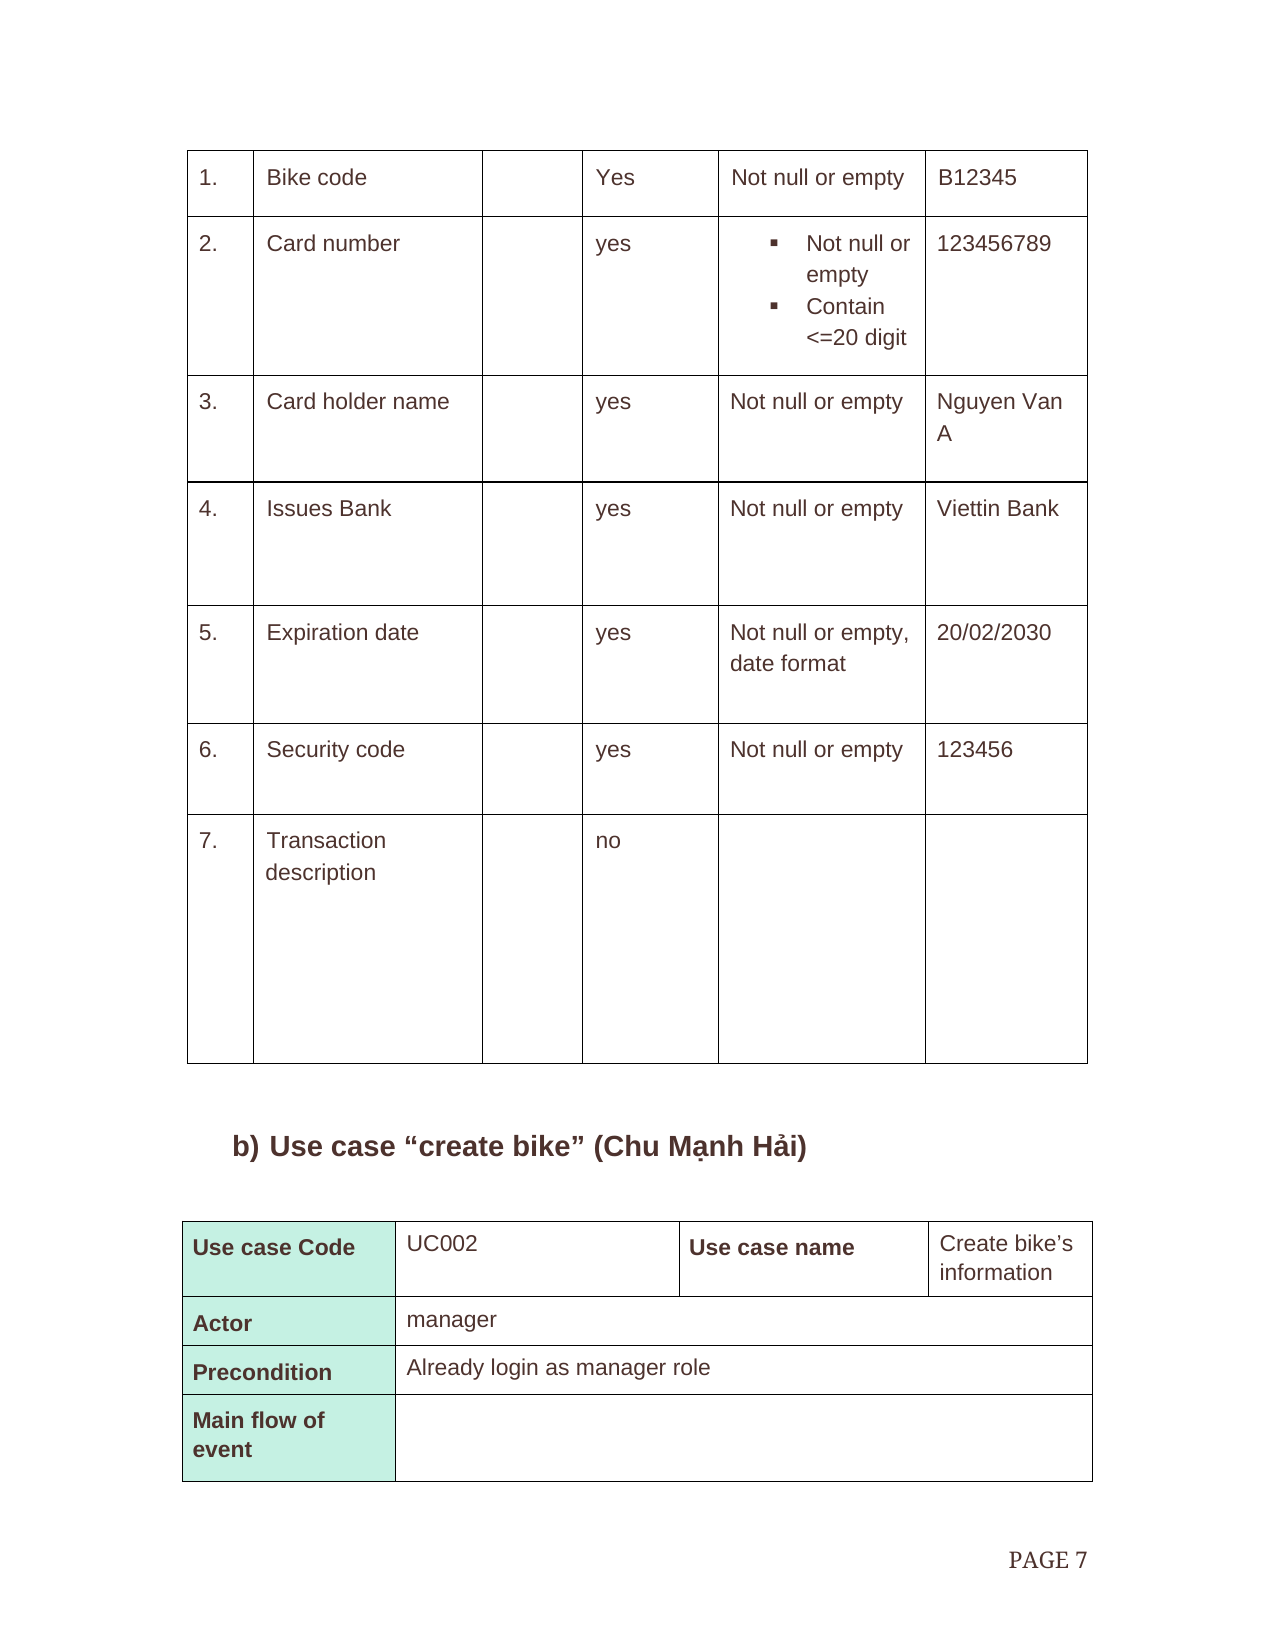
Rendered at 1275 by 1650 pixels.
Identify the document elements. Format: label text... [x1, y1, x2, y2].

table_cell Issues Bank [254, 483, 482, 605]
table_header UC002 [396, 1222, 679, 1296]
table_cell 20/02/2030 [926, 606, 1087, 723]
table_cell [188, 217, 253, 375]
table_cell Already login as manager role [396, 1346, 1092, 1394]
table_cell [188, 483, 253, 605]
table_cell Viettin Bank [926, 483, 1087, 605]
table_cell yes [583, 376, 718, 481]
table_cell [188, 815, 253, 1063]
table_cell Nguyen Van A [926, 376, 1087, 481]
table_header Use case Code [183, 1222, 395, 1296]
table_cell Not null or empty [719, 376, 925, 481]
table_header Create bike’s information [929, 1222, 1092, 1296]
table_cell Security code [254, 724, 482, 814]
table_cell yes [583, 606, 718, 723]
table_cell [483, 376, 582, 481]
table_cell B12345 [926, 151, 1087, 216]
table_cell Bike code [254, 151, 482, 216]
table_cell [396, 1395, 1092, 1481]
table_cell [483, 151, 582, 216]
table_cell no [583, 815, 718, 1063]
table_cell Yes [583, 151, 718, 216]
table_cell Precondition [183, 1346, 395, 1394]
table_cell [483, 606, 582, 723]
table_cell Card number [254, 217, 482, 375]
table_cell [483, 815, 582, 1063]
table_cell 123456789 [926, 217, 1087, 375]
table_cell [926, 815, 1087, 1063]
table_cell Actor [183, 1297, 395, 1345]
table_header Use case name [680, 1222, 928, 1296]
table_cell Expiration date [254, 606, 482, 723]
table_cell [483, 217, 582, 375]
table_cell 123456 [926, 724, 1087, 814]
table_cell yes [583, 724, 718, 814]
table_cell [188, 376, 253, 481]
table_cell [188, 606, 253, 723]
table_cell Not null or empty Contain <=20 digit [719, 217, 925, 375]
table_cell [183, 1395, 395, 1481]
table_cell [188, 724, 253, 814]
table_cell Not null or empty, date format [719, 606, 925, 723]
table_cell [483, 724, 582, 814]
table_cell [719, 815, 925, 1063]
table_cell manager [396, 1297, 1092, 1345]
table_cell Not null or empty [719, 724, 925, 814]
table_cell Not null or empty [719, 151, 925, 216]
table_cell Transaction description [254, 815, 482, 1063]
table_cell yes [583, 483, 718, 605]
list Use case “create bike” (Chu Mạnh Hải) [232, 1129, 1087, 1197]
table_cell [188, 151, 253, 216]
table_cell yes [583, 217, 718, 375]
table_cell Not null or empty [719, 483, 925, 605]
table_cell Card holder name [254, 376, 482, 481]
table_cell [483, 483, 582, 605]
